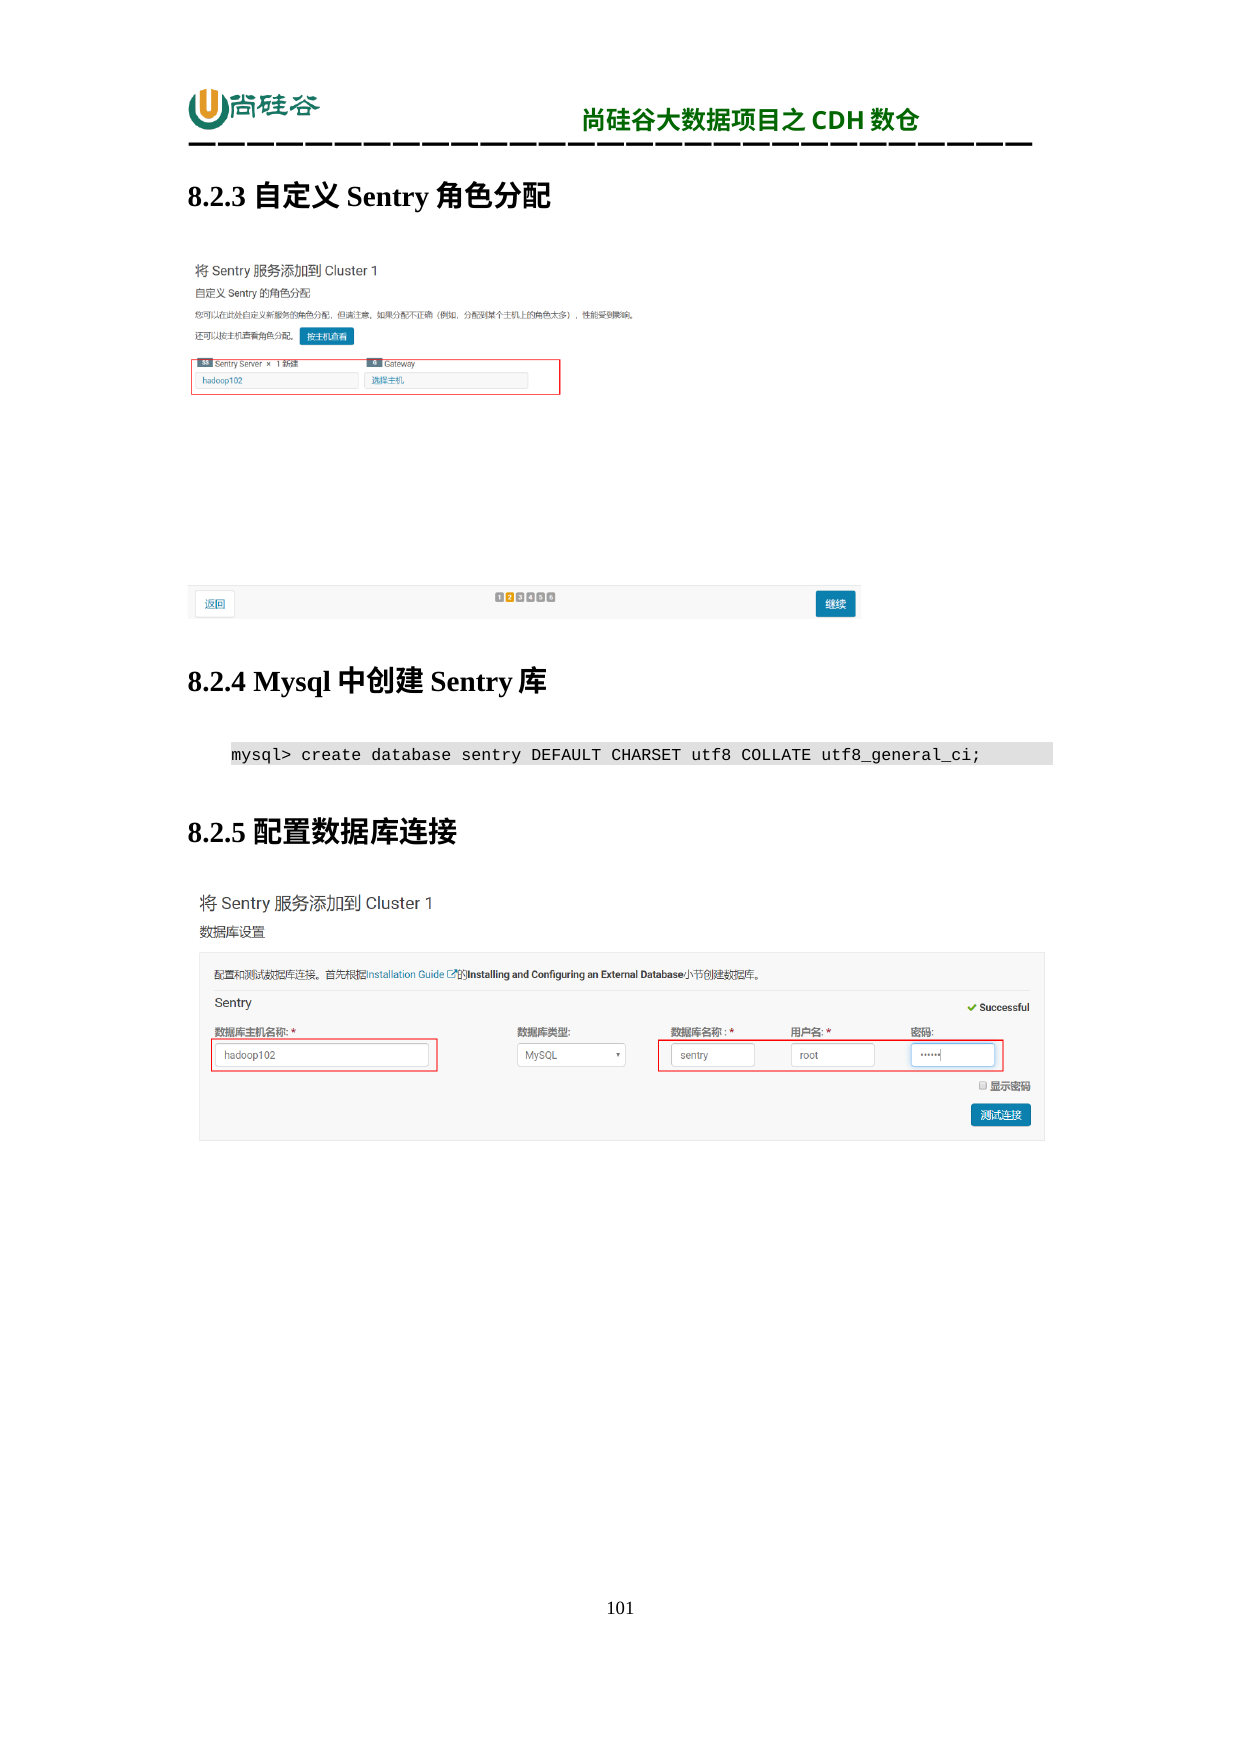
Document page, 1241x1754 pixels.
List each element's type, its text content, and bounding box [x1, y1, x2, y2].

picture [187, 88, 320, 130]
subtitle 8.2.3 自定义Sentry角色分配 [187, 161, 1053, 226]
picture [187, 256, 862, 619]
subtitle 8.2.5 配置数据库连接 [187, 797, 1053, 862]
subtitle 8.2.4 Mysql中创建Sentry库 [187, 647, 1053, 712]
text mysql> create database sentry DEFAULT CHARSET utf8 COLLATE utf8_general_ci; [231, 742, 1053, 765]
picture [187, 892, 1053, 1145]
